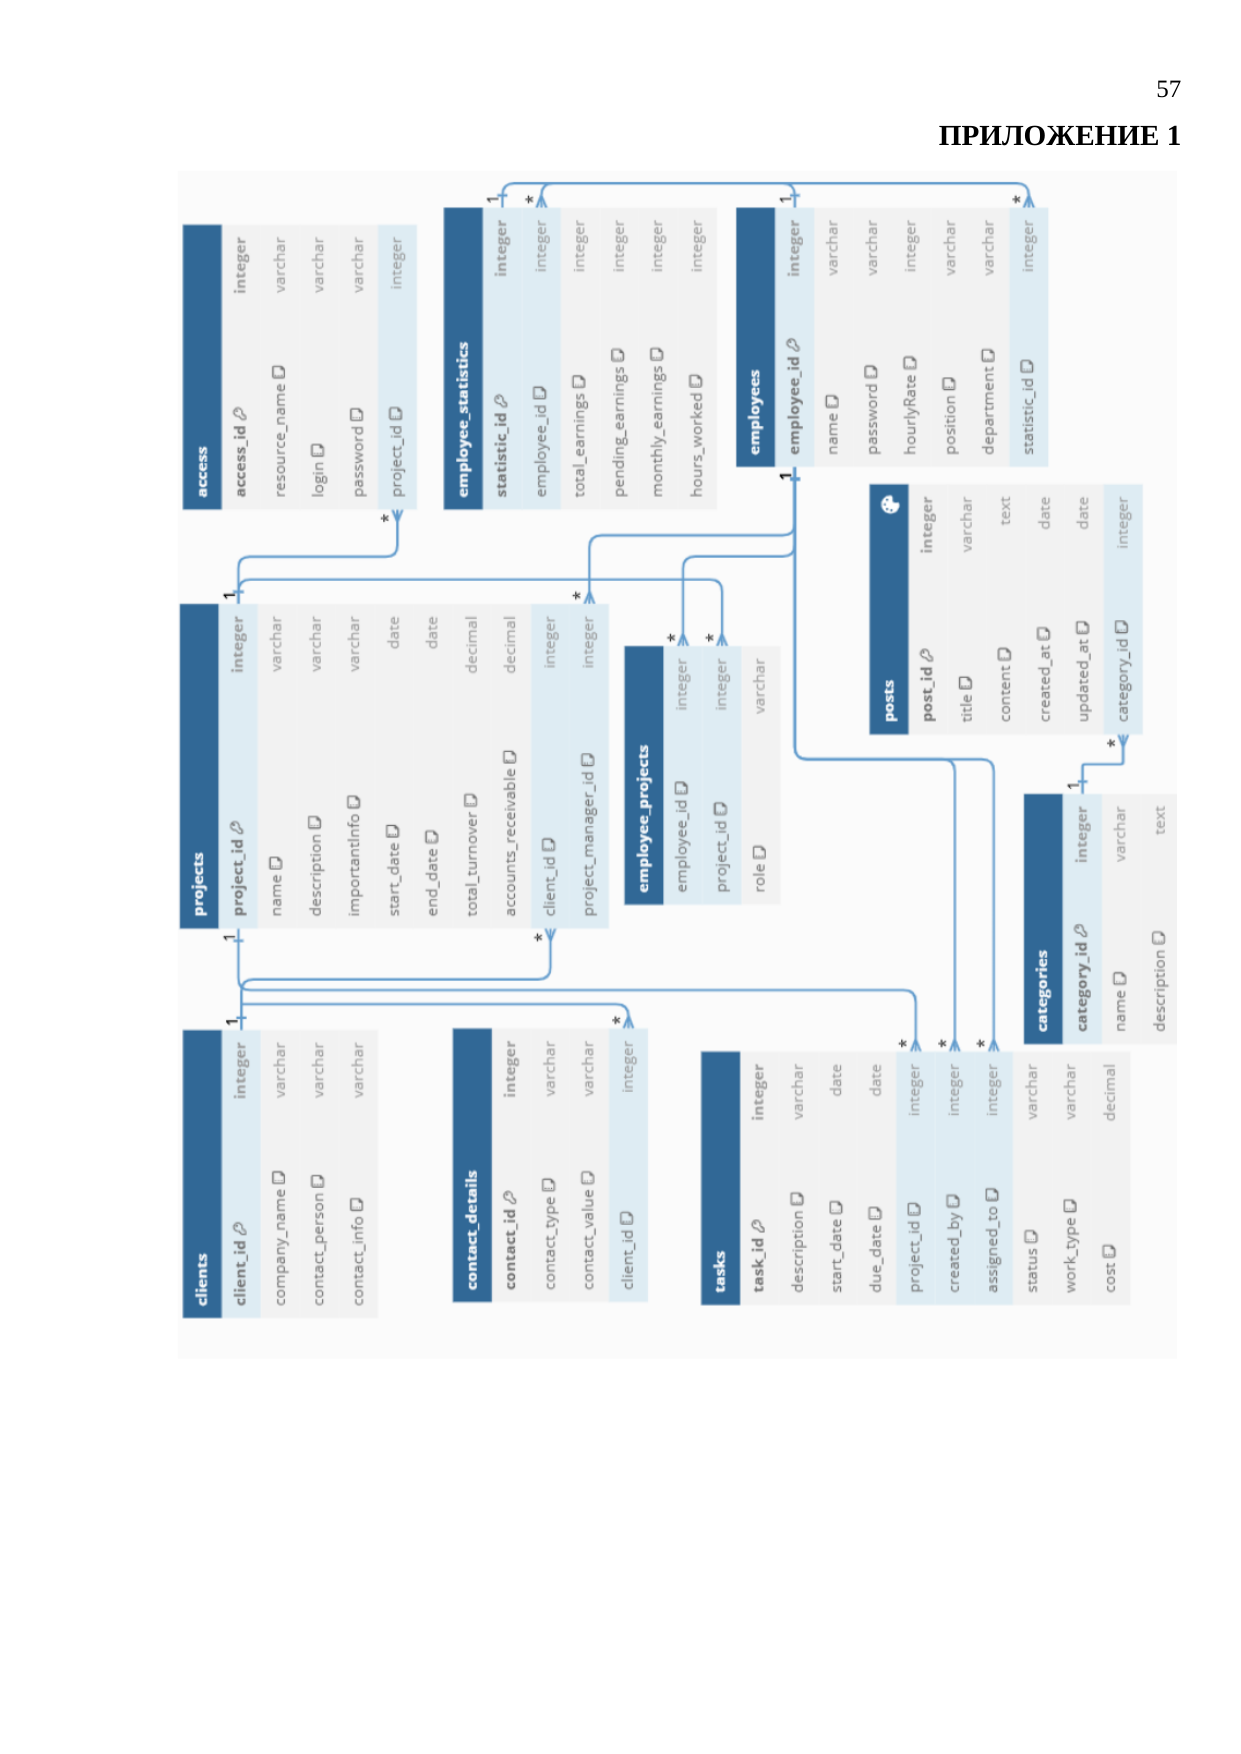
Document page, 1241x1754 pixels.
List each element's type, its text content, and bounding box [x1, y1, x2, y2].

text ПРИЛОЖЕНИЕ 1 [177, 118, 1181, 152]
picture [179, 172, 1177, 1357]
